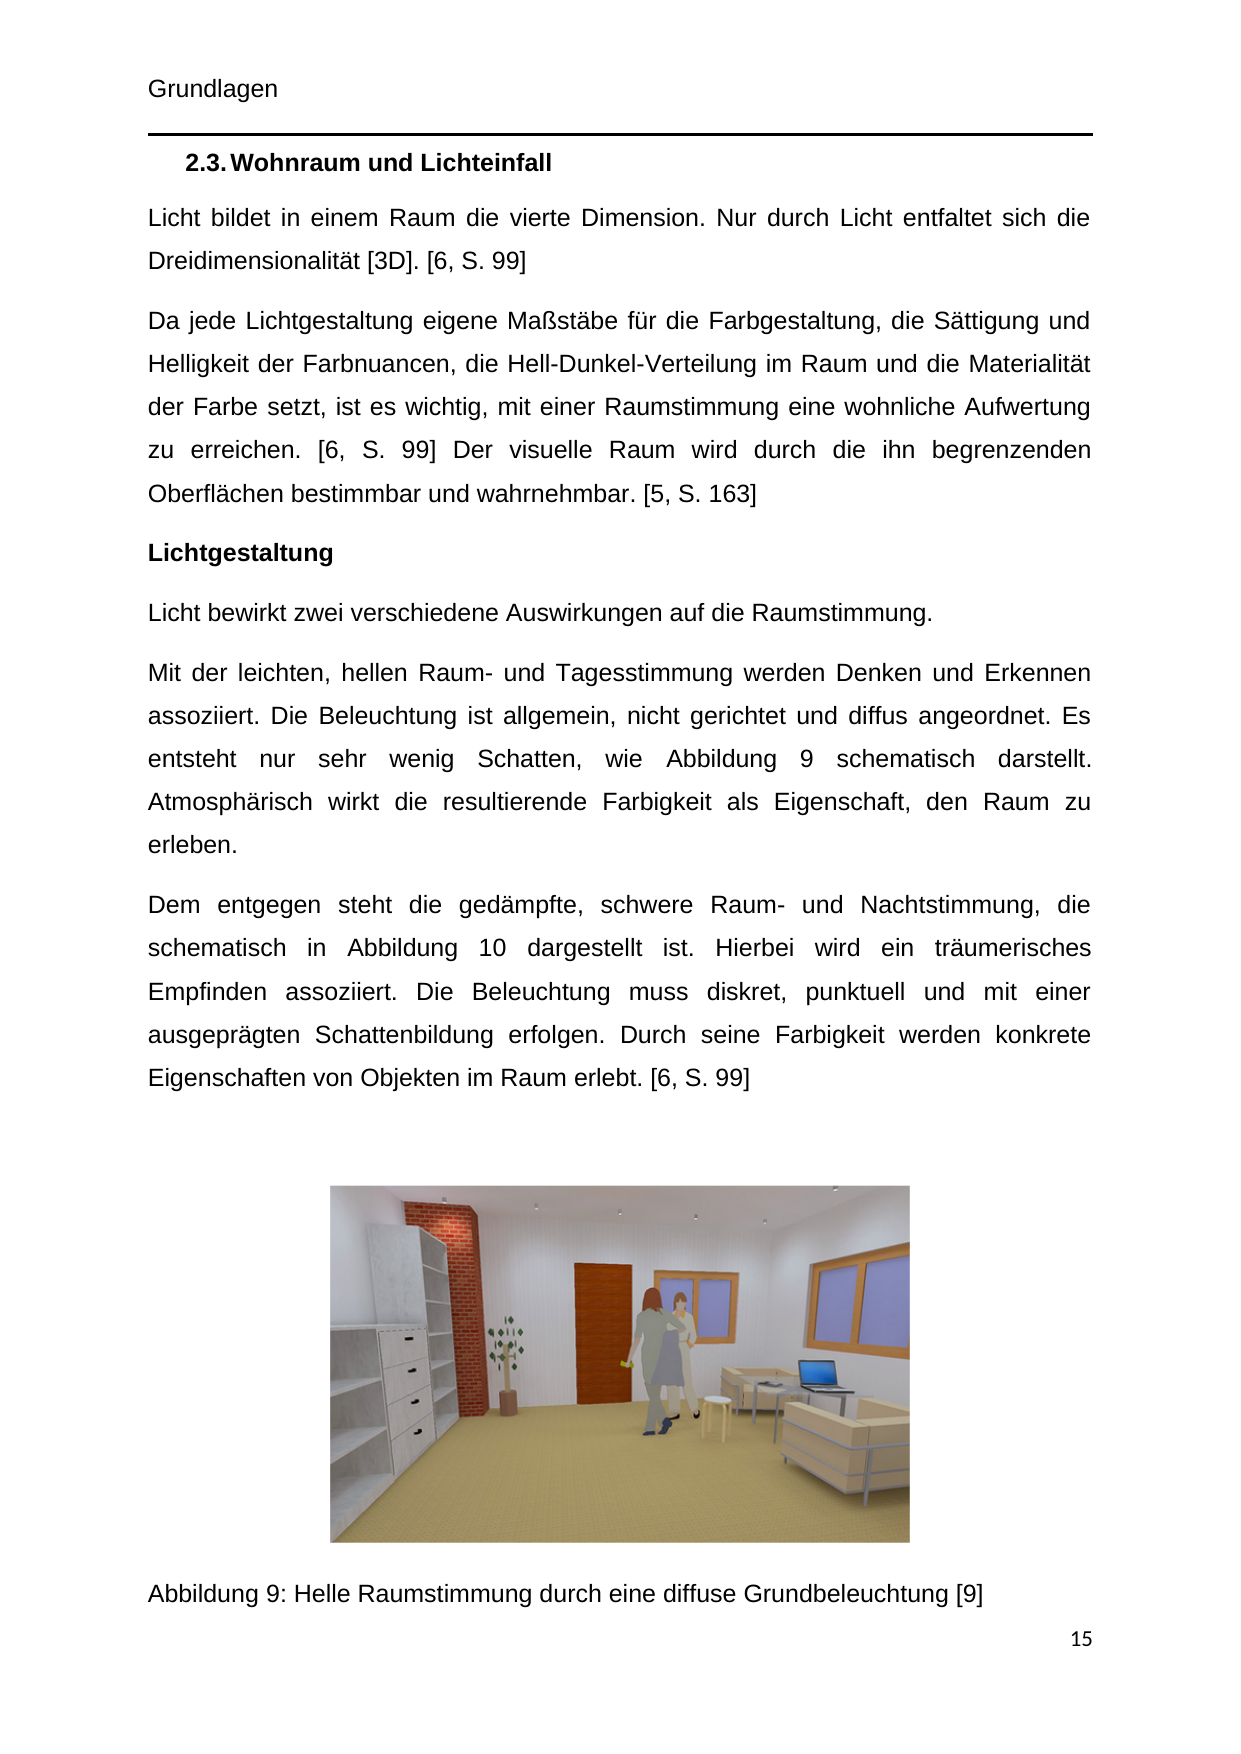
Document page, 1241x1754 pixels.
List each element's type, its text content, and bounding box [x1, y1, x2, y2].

text Mit der leichten, hellen Raum- und Tagesstimmung werden Denken und Erkennen assoziiert. Die Beleuchtung ist allgemein, nicht gerichtet und diffus angeordnet. Es entsteht nur sehr wenig Schatten, wie Abbildung 9 schematisch darstellt. Atmosphärisch wirkt die resultierende Farbigkeit als Eigenschaft, den Raum zu erleben. [148, 658, 1093, 859]
text Licht bewirkt zwei verschiedene Auswirkungen auf die Raumstimmung. [148, 598, 1093, 627]
list Wohnraum und Lichteinfall [185, 148, 1093, 176]
picture [326, 1182, 914, 1549]
text Lichtgestaltung [148, 538, 1093, 567]
text Licht bildet in einem Raum die vierte Dimension. Nur durch Licht entfaltet sich die Dreidimensionalität [3D]. [6, S. 99] [148, 203, 1093, 275]
text Abbildung 9: Helle Raumstimmung durch eine diffuse Grundbeleuchtung [9] [148, 1579, 1093, 1608]
text Da jede Lichtgestaltung eigene Maßstäbe für die Farbgestaltung, die Sättigung und Helligkeit der Farbnuancen, die Hell-Dunkel-Verteilung im Raum und die Materialität der Farbe setzt, ist es wichtig, mit einer Raumstimmung eine wohnliche Aufwertung zu erreichen. [6, S. 99] Der visuelle Raum wird durch die ihn begrenzenden Oberflächen bestimmbar und wahrnehmbar. [5, S. 163] [148, 306, 1093, 507]
text Dem entgegen steht die gedämpfte, schwere Raum- und Nachtstimmung, die schematisch in Abbildung 10 dargestellt ist. Hierbei wird ein träumerisches Empfinden assoziiert. Die Beleuchtung muss diskret, punktuell und mit einer ausgeprägten Schattenbildung erfolgen. Durch seine Farbigkeit werden konkrete Eigenschaften von Objekten im Raum erlebt. [6, S. 99] [148, 890, 1093, 1092]
